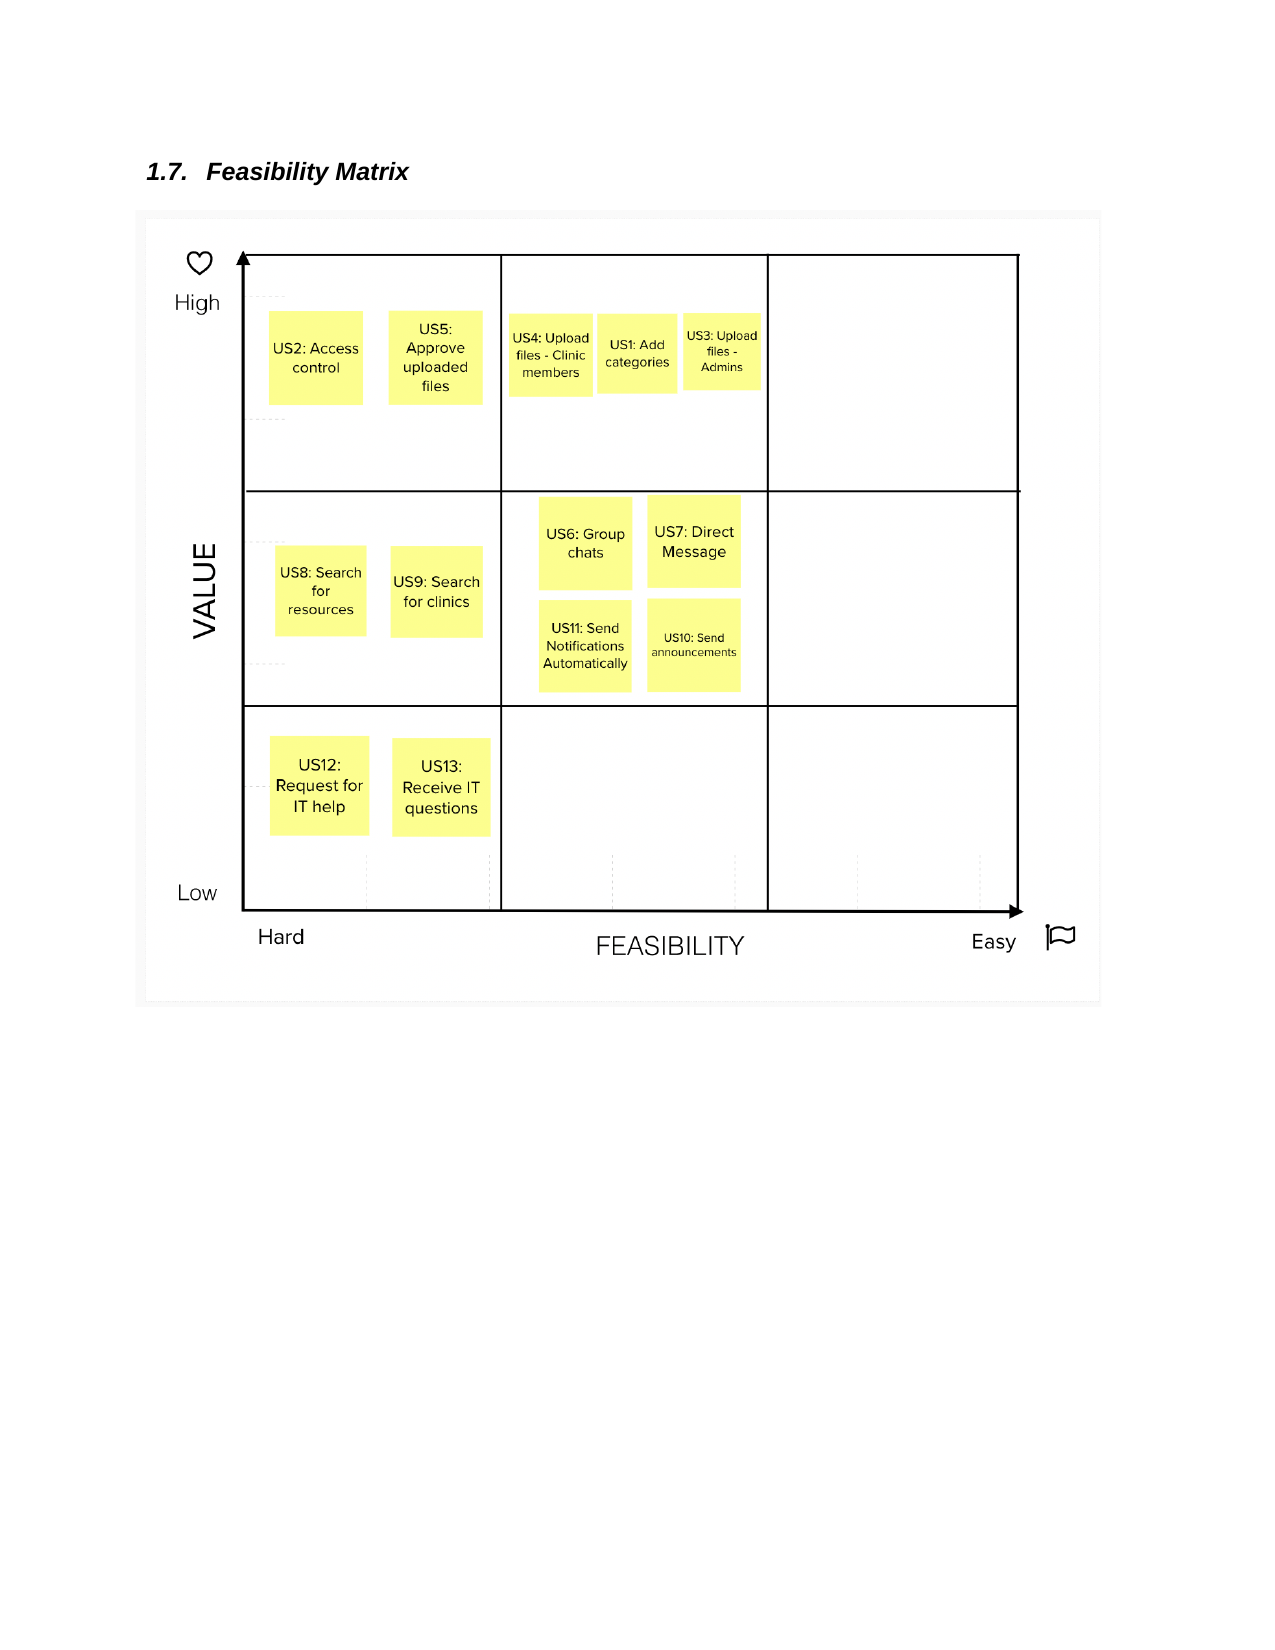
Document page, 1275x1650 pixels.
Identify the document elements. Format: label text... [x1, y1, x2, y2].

picture [135, 210, 1102, 1007]
subtitle Feasibility Matrix [146, 157, 1210, 185]
